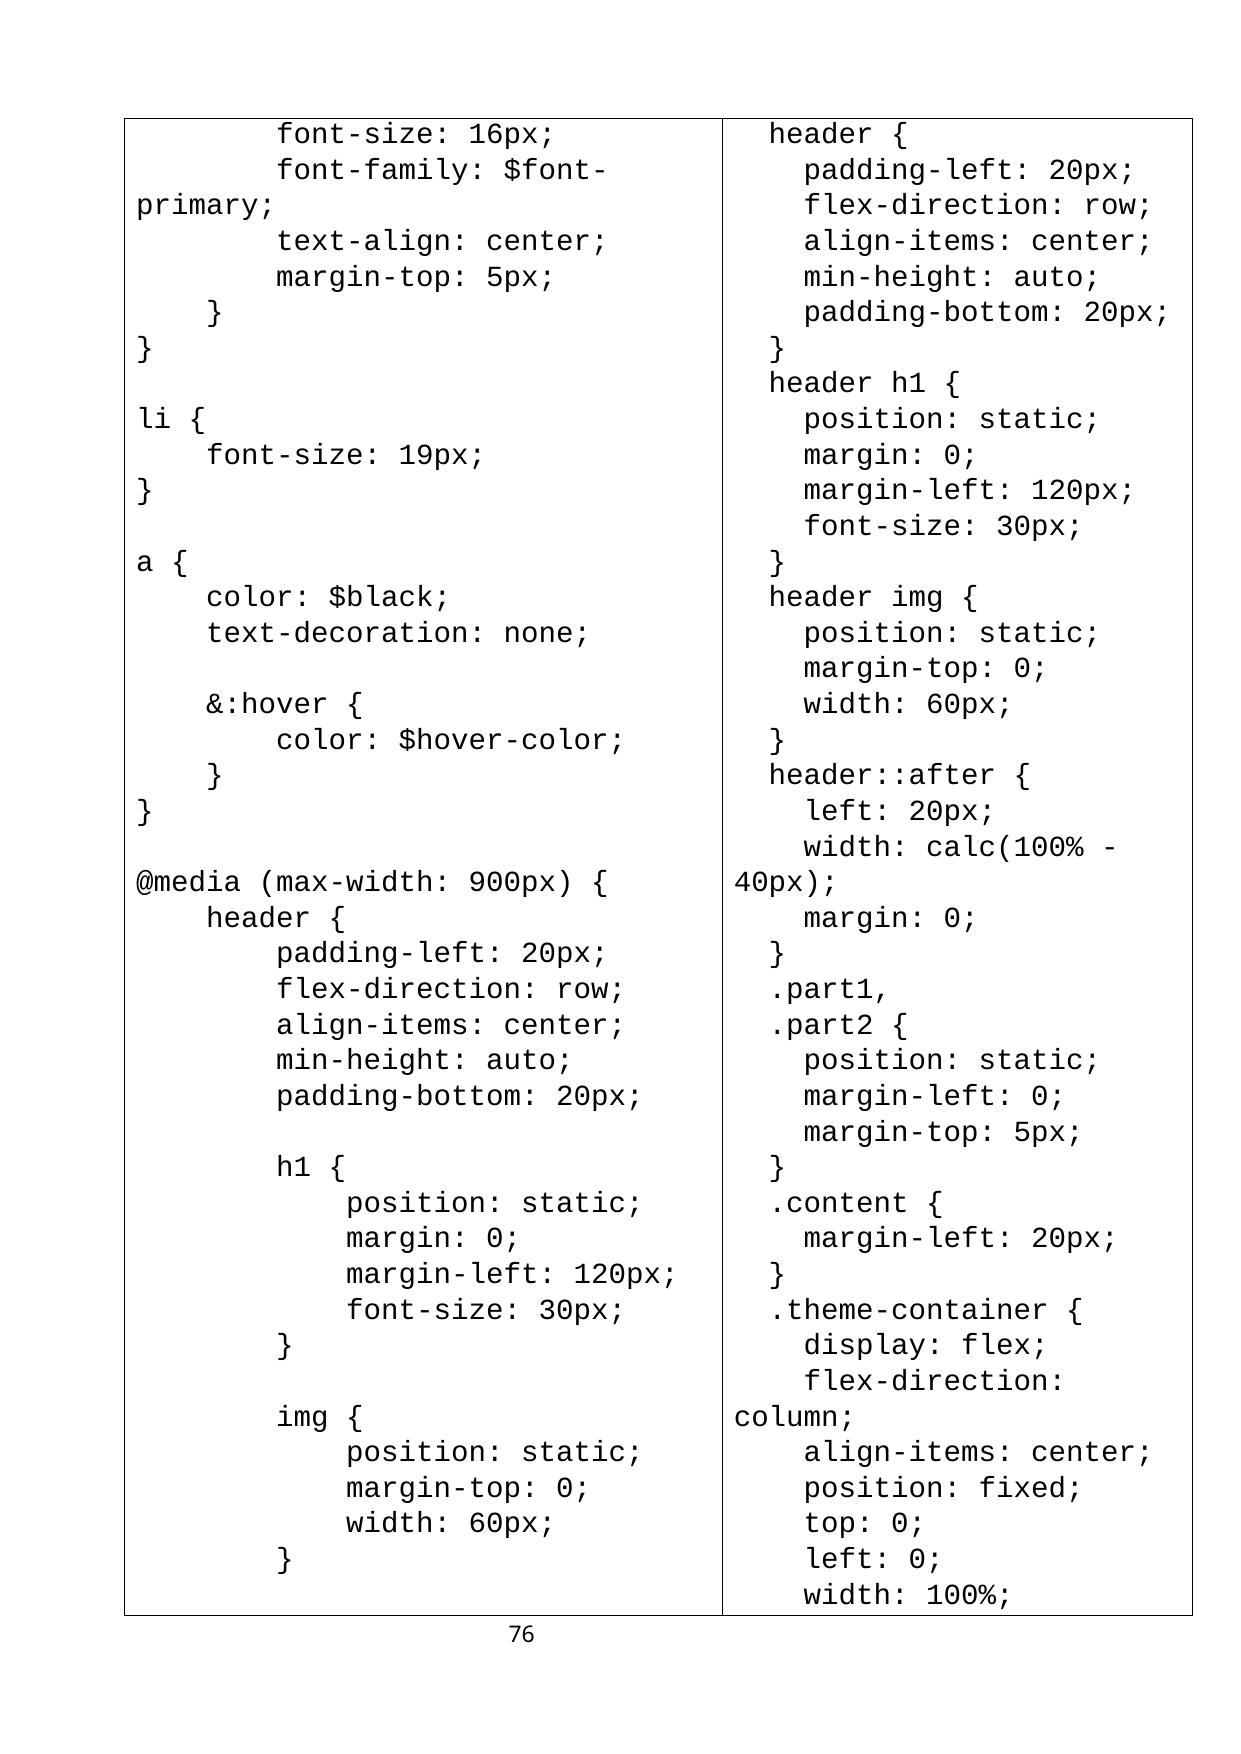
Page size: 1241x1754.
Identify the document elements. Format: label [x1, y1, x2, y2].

table_header [125, 119, 722, 1615]
table_header [723, 119, 1192, 1615]
